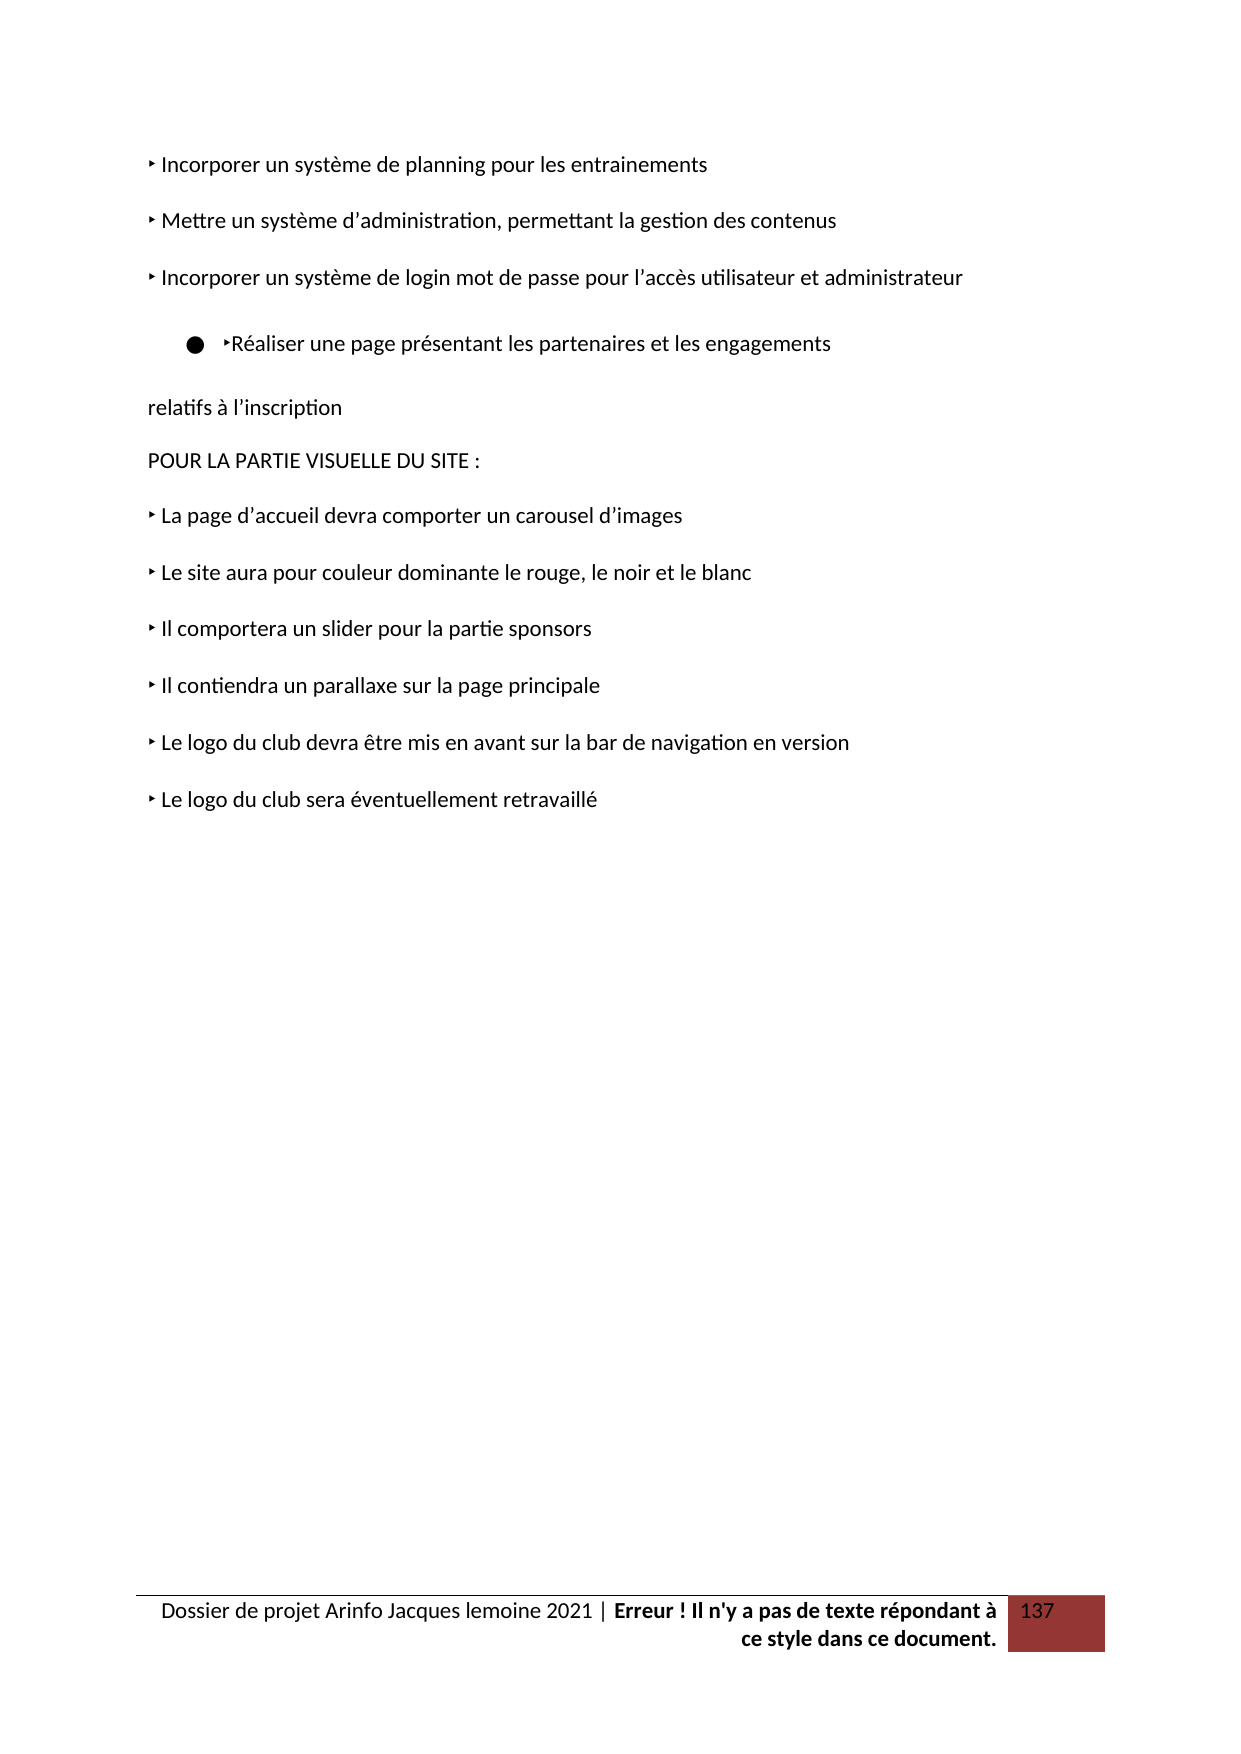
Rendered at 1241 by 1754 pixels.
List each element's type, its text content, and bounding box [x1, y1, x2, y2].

text ‣ La page d’accueil devra comporter un carousel d’images [148, 499, 1093, 530]
text POUR LA PARTIE VISUELLE DU SITE : [148, 446, 1093, 474]
text ‣ Le logo du club sera éventuellement retravaillé [148, 783, 1093, 814]
text ‣ Mettre un système d’administration, permettant la gestion des contenus [148, 204, 1093, 236]
text ‣ Le site aura pour couleur dominante le rouge, le noir et le blanc [148, 556, 1093, 587]
text ‣ Incorporer un système de login mot de passe pour l’accès utilisateur et administrateur [148, 261, 1093, 292]
text ‣ Il comportera un slider pour la partie sponsors [148, 612, 1093, 643]
text ‣ Il contiendra un parallaxe sur la page principale [148, 669, 1093, 700]
list ‣Réaliser une page présentant les partenaires et les engagements [185, 318, 1093, 365]
text ‣ Incorporer un système de planning pour les entrainements [148, 148, 1093, 179]
text ‣ Le logo du club devra être mis en avant sur la bar de navigation en version [148, 726, 1093, 757]
text relatifs à l’inscription [148, 393, 1093, 421]
